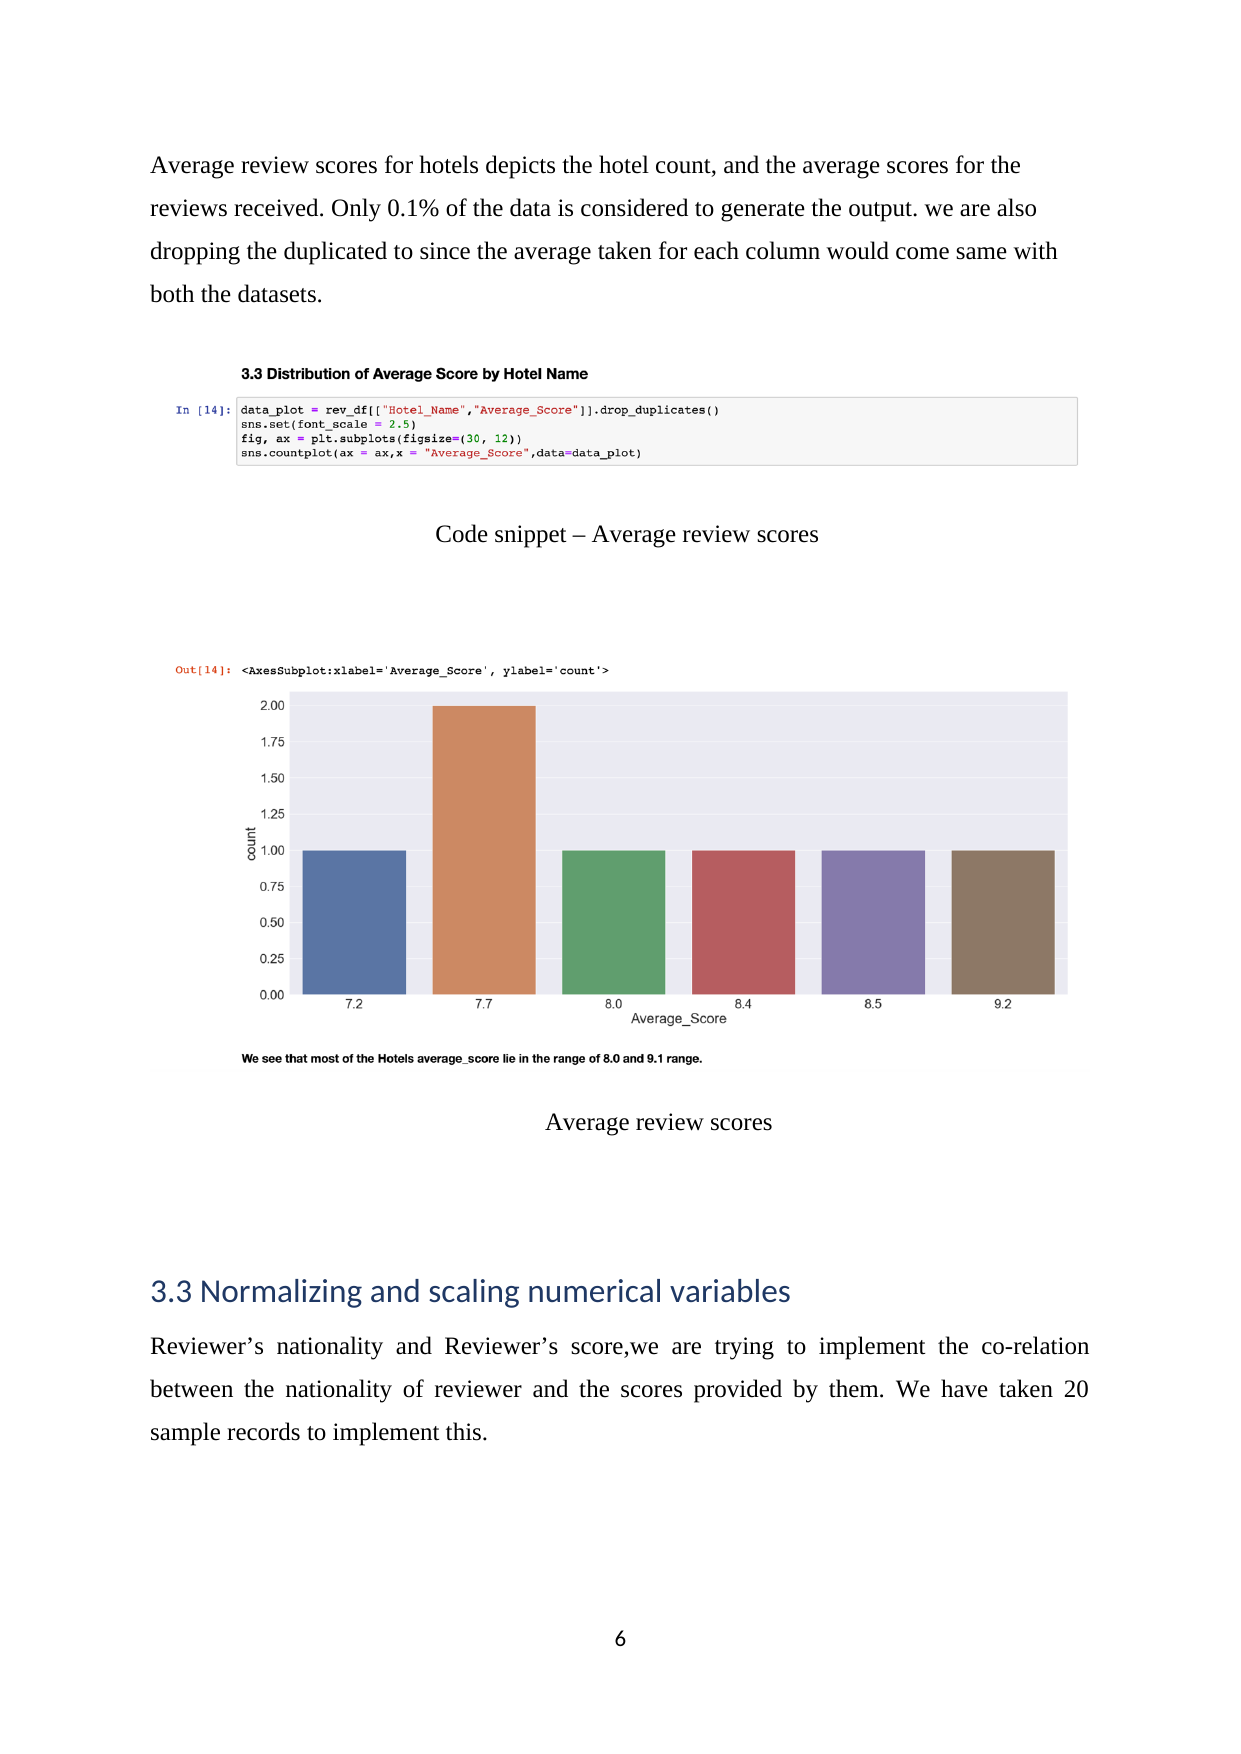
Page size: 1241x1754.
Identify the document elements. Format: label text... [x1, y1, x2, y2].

text Reviewer’s nationality and Reviewer’s score,we are trying to implement the co-relation between the nationality of reviewer and the scores provided by them. We have taken 20 sample records to implement this. [150, 1331, 1090, 1446]
picture [150, 351, 1091, 471]
picture [150, 662, 1091, 1072]
text Average review scores for hotels depicts the hotel count, and the average scores for the reviews received. Only 0.1% of the data is considered to generate the output. we are also dropping the duplicated to since the average taken for each column would come same with both the datasets. [150, 150, 1090, 308]
subtitle 3.3 Normalizing and scaling numerical variables [150, 1270, 1090, 1311]
